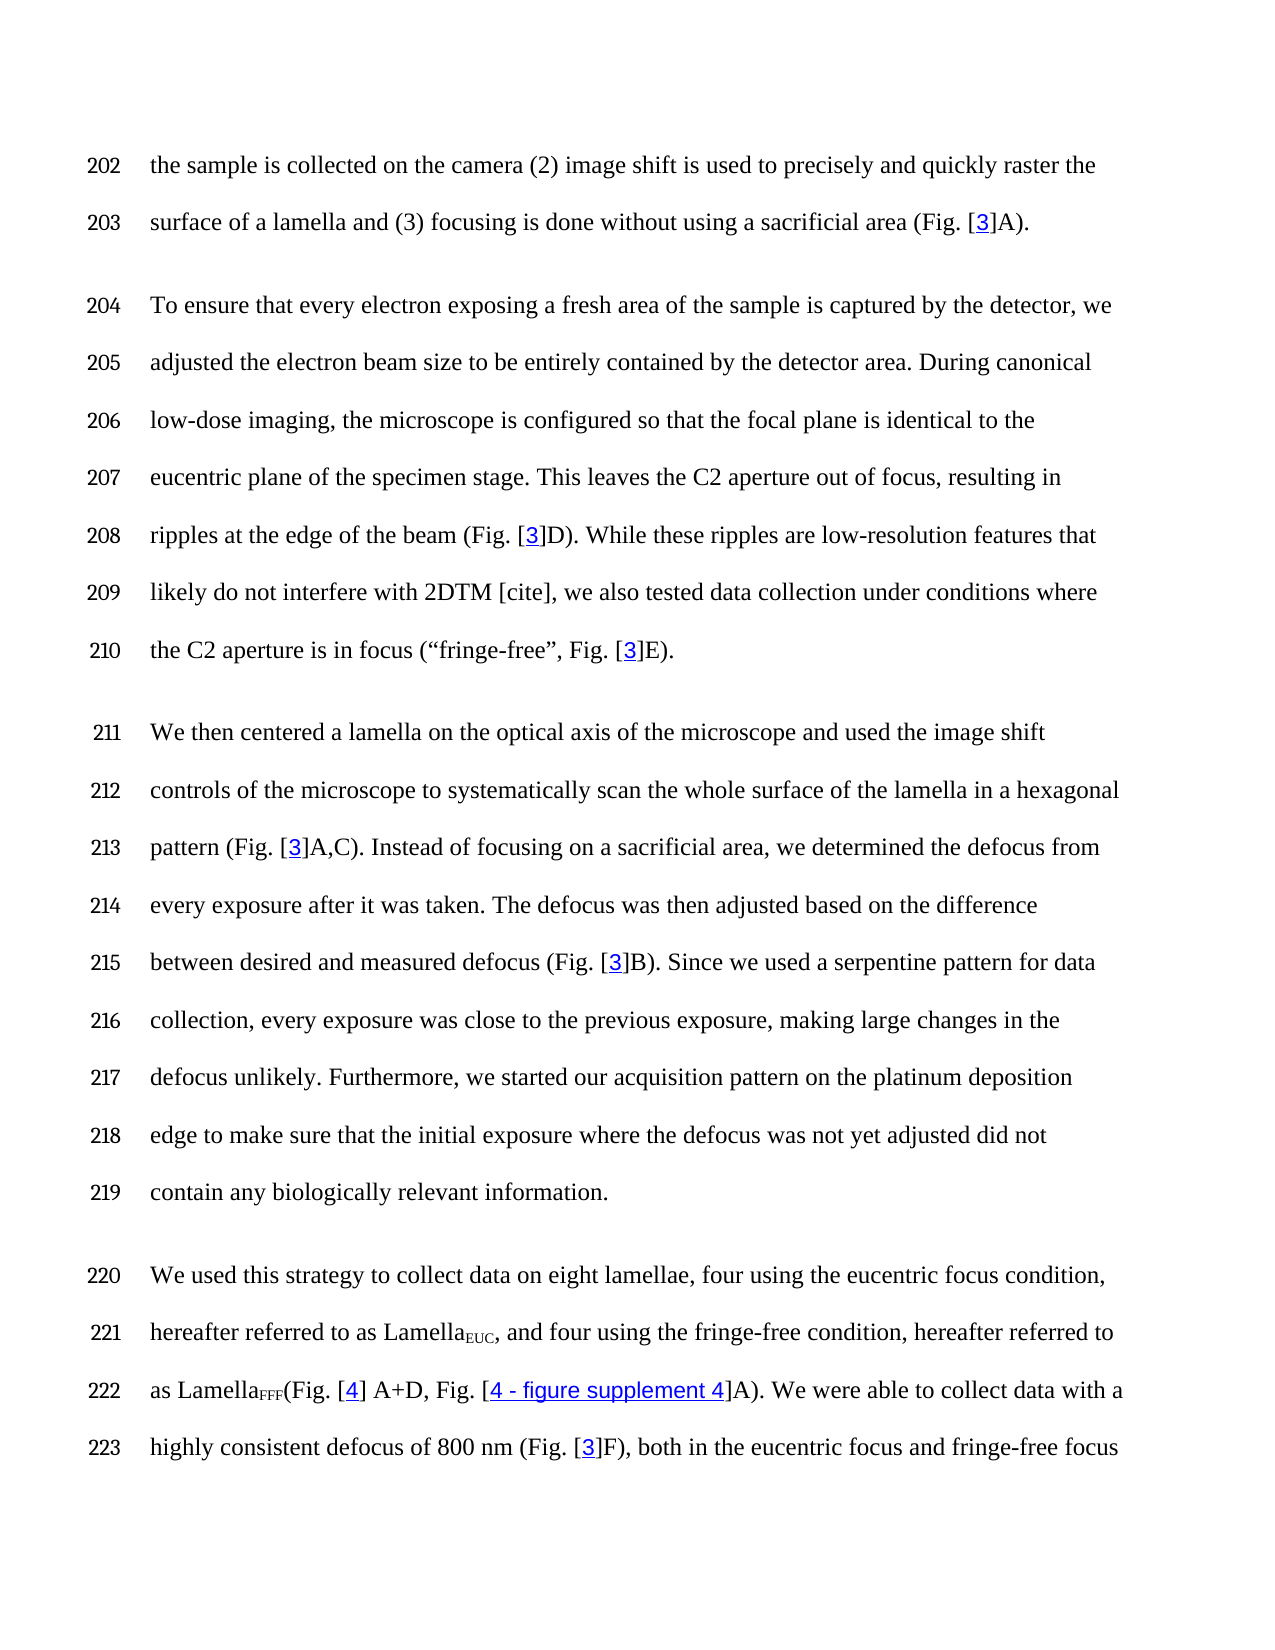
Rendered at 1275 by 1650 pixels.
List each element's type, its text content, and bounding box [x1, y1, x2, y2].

text We then centered a lamella on the optical axis of the microscope and used the image shift controls of the microscope to systematically scan the whole surface of the lamella in a hexagonal pattern (Fig. [3]A,C). Instead of focusing on a sacrificial area, we determined the defocus from every exposure after it was taken. The defocus was then adjusted based on the difference between desired and measured defocus (Fig. [3]B). Since we used a serpentine pattern for data collection, every exposure was close to the previous exposure, making large changes in the defocus unlikely. Furthermore, we started our acquisition pattern on the platinum deposition edge to make sure that the initial exposure where the defocus was not yet adjusted did not contain any biologically relevant information. [150, 717, 1125, 1206]
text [150, 1260, 1125, 1461]
text To ensure that every electron exposing a fresh area of the sample is captured by the detector, we adjusted the electron beam size to be entirely contained by the detector area. During canonical low-dose imaging, the microscope is configured so that the focal plane is identical to the eucentric plane of the specimen stage. This leaves the C2 aperture out of focus, resulting in ripples at the edge of the beam (Fig. [3]D). While these ripples are low-resolution features that likely do not interfere with 2DTM [cite], we also tested data collection under conditions where the C2 aperture is in focus (“fringe-free”, Fig. [3]E). [150, 290, 1125, 664]
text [150, 150, 1125, 236]
